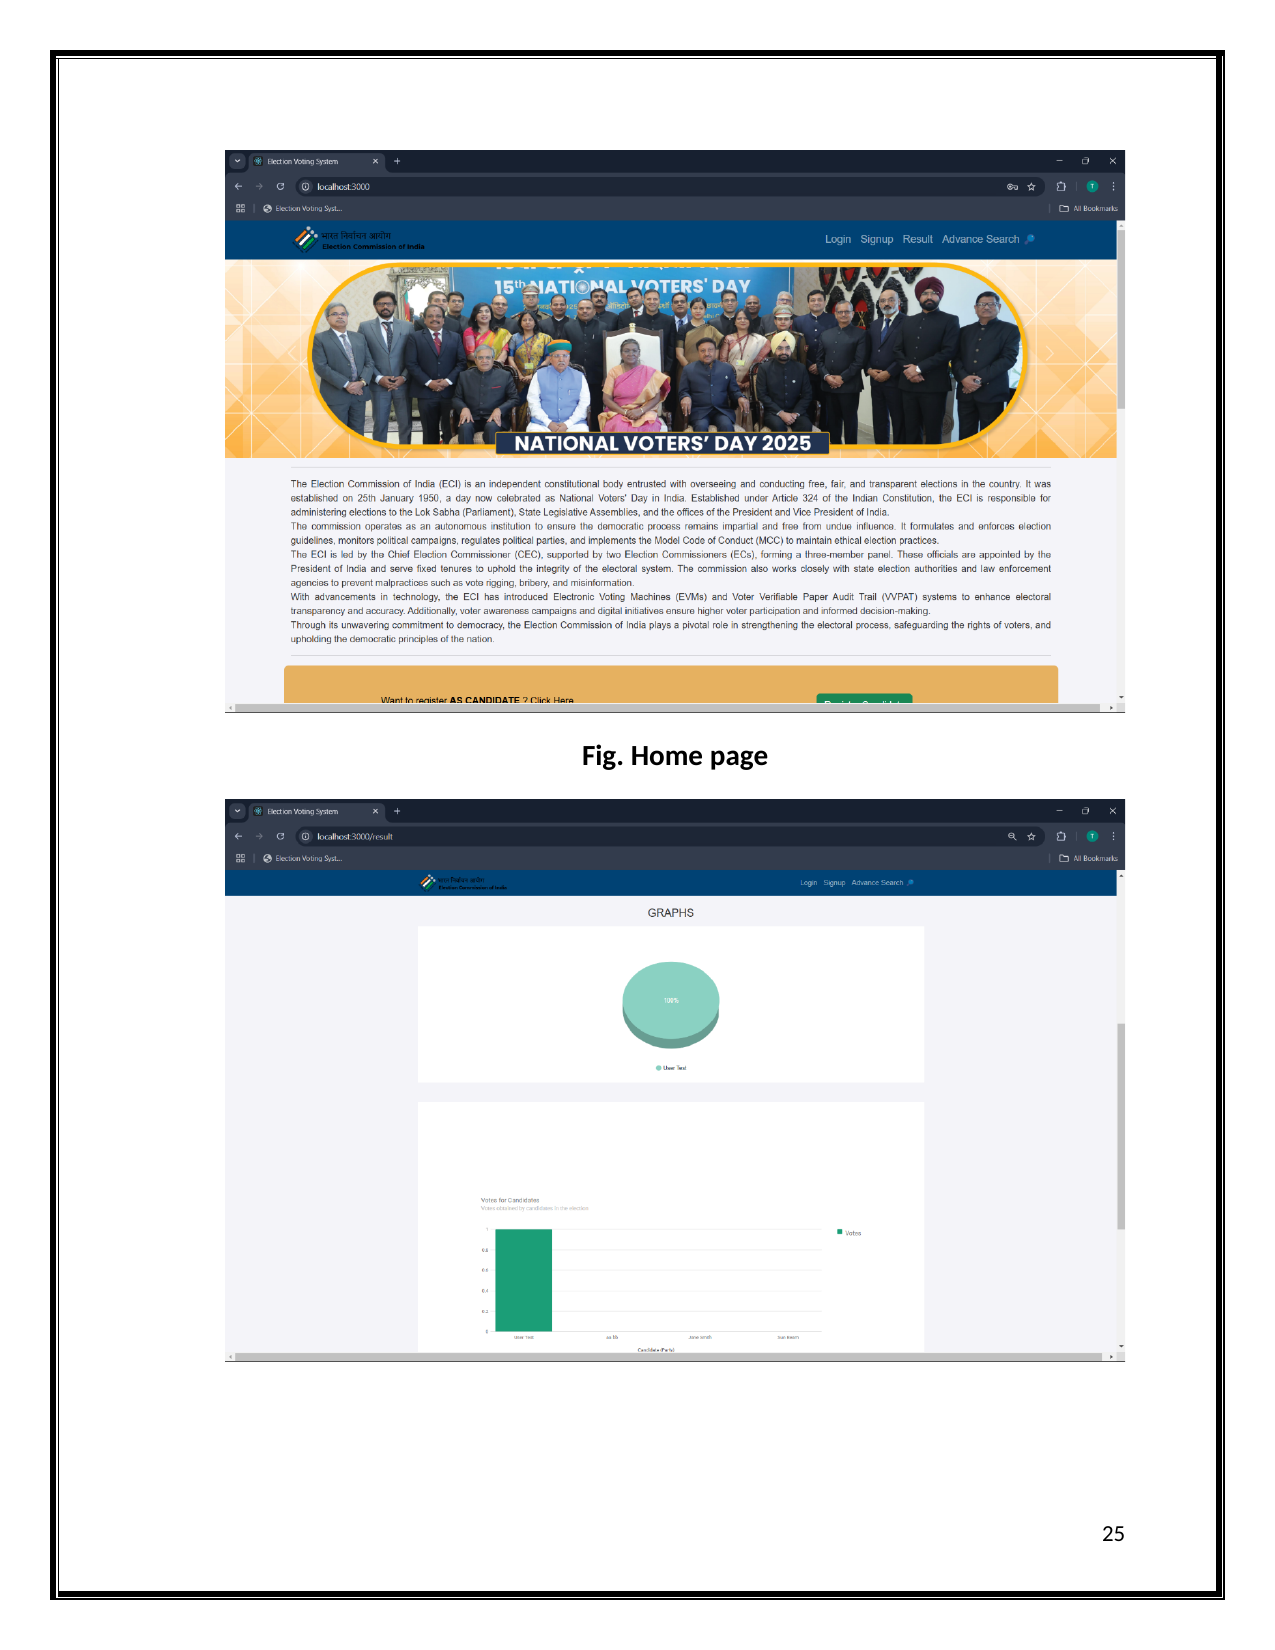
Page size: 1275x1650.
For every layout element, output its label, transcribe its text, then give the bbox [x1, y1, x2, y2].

text Fig. Home page [225, 737, 1125, 773]
picture [225, 799, 1125, 1362]
picture [225, 150, 1125, 713]
